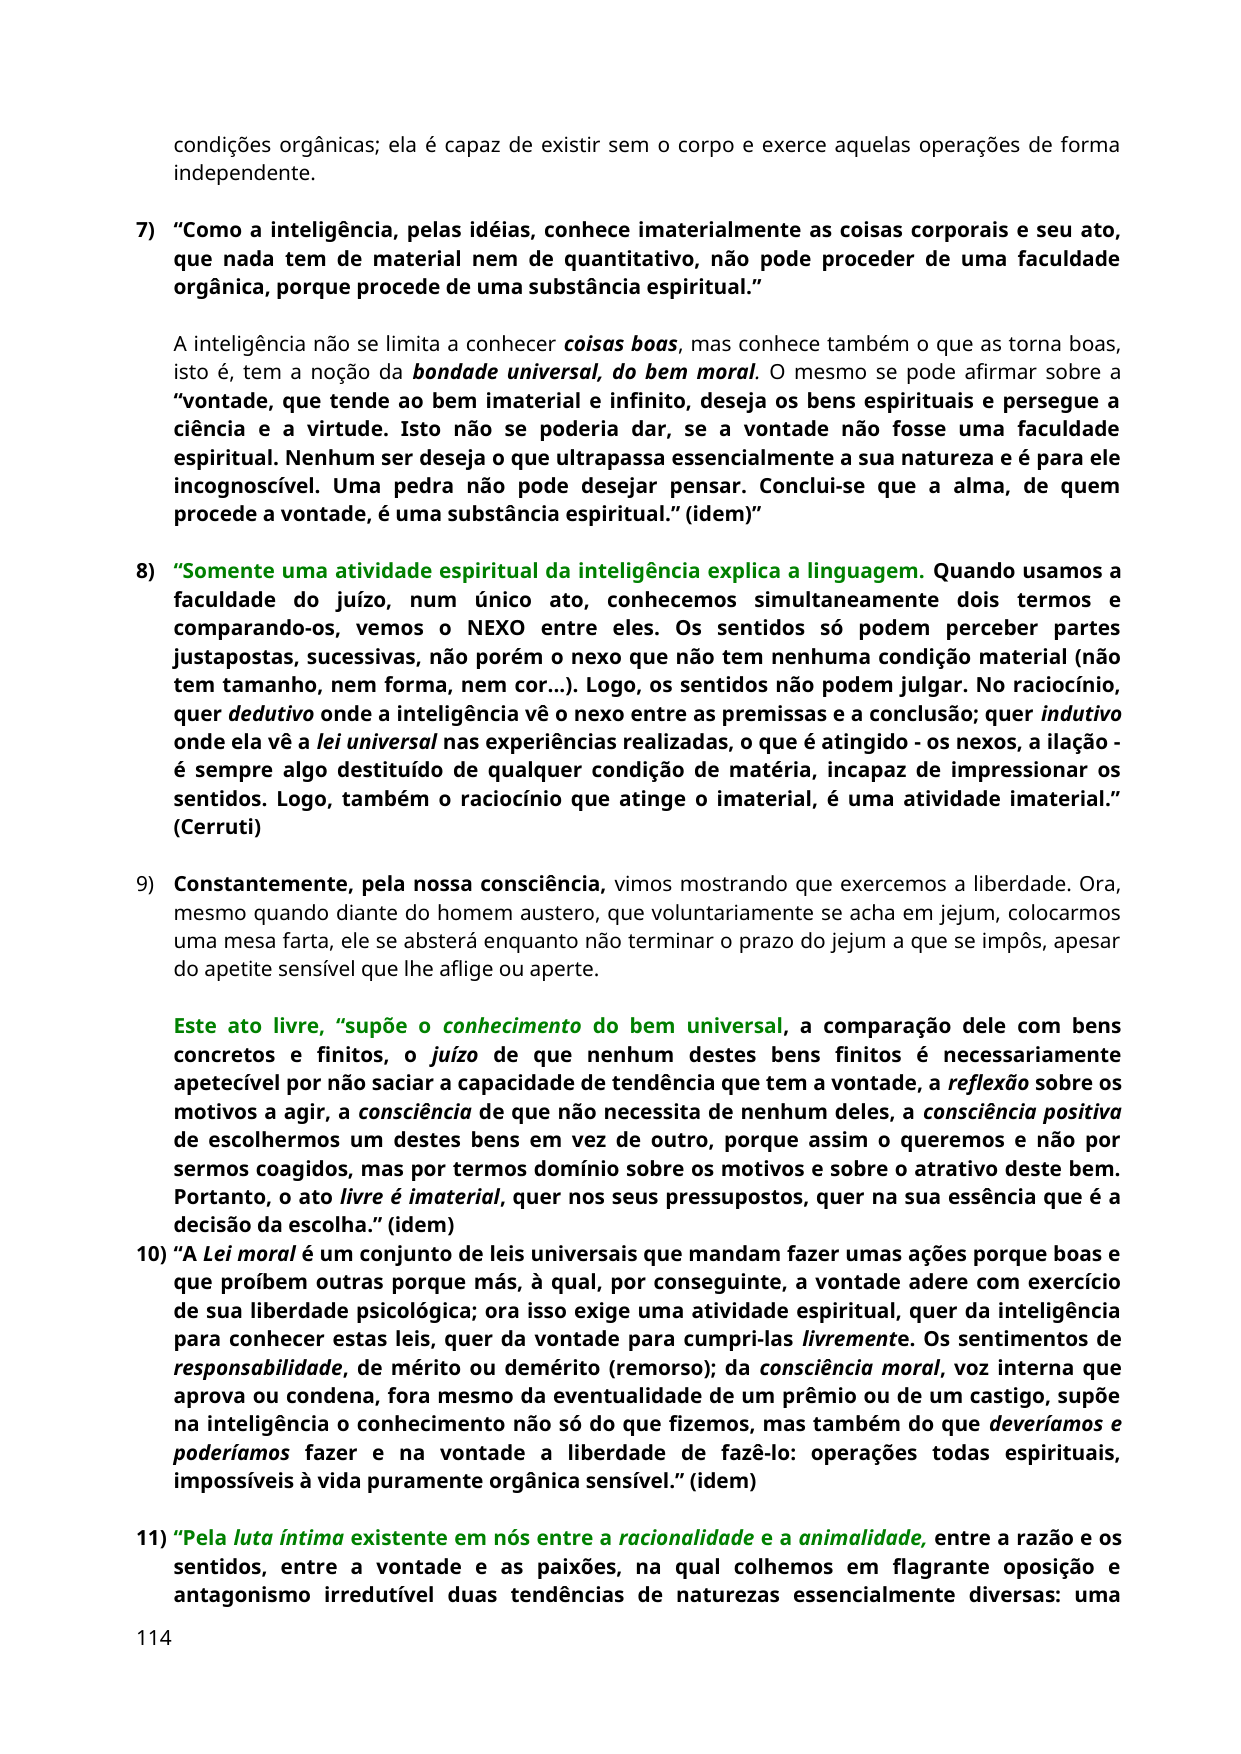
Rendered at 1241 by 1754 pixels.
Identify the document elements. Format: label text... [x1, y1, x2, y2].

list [136, 130, 1122, 187]
list “Somente uma atividade espiritual da inteligência explica a linguagem. Quando usamos a faculdade do juízo, num único ato, conhecemos simultaneamente dois termos e comparando-os, vemos o NEXO entre eles. Os sentidos só podem perceber partes justapostas, sucessivas, não porém o nexo que não tem nenhuma condição material (não tem tamanho, nem forma, nem cor...). Logo, os sentidos não podem julgar. No raciocínio, quer dedutivo onde a inteligência vê o nexo entre as premissas e a conclusão; quer indutivo onde ela vê a lei universal nas experiências realizadas, o que é atingido - os nexos, a ilação - é sempre algo destituído de qualquer condição de matéria, incapaz de impressionar os sentidos. Logo, também o raciocínio que atinge o imaterial, é uma atividade imaterial.” (Cerruti) [136, 556, 1122, 841]
text Este ato livre, “supõe o conhecimento do bem universal, a comparação dele com bens concretos e finitos, o juízo de que nenhum destes bens finitos é necessariamente apetecível por não saciar a capacidade de tendência que tem a vontade, a reflexão sobre os motivos a agir, a consciência de que não necessita de nenhum deles, a consciência positiva de escolhermos um destes bens em vez de outro, porque assim o queremos e não por sermos coagidos, mas por termos domínio sobre os motivos e sobre o atrativo deste bem. Portanto, o ato livre é imaterial, quer nos seus pressupostos, quer na sua essência que é a decisão da escolha.” (idem) [173, 1011, 1122, 1239]
text A inteligência não se limita a conhecer coisas boas, mas conhece também o que as torna boas, isto é, tem a noção da bondade universal, do bem moral. O mesmo se pode afirmar sobre a “vontade, que tende ao bem imaterial e infinito, deseja os bens espirituais e persegue a ciência e a virtude. Isto não se poderia dar, se a vontade não fosse uma faculdade espiritual. Nenhum ser deseja o que ultrapassa essencialmente a sua natureza e é para ele incognoscível. Uma pedra não pode desejar pensar. Conclui-se que a alma, de quem procede a vontade, é uma substância espiritual.” (idem)” [173, 329, 1122, 528]
list Constantemente, pela nossa consciência, vimos mostrando que exercemos a liberdade. Ora, mesmo quando diante do homem austero, que voluntariamente se acha em jejum, colocarmos uma mesa farta, ele se absterá enquanto não terminar o prazo do jejum a que se impôs, apesar do apetite sensível que lhe aflige ou aperte. [136, 869, 1122, 983]
list “Como a inteligência, pelas idéias, conhece imaterialmente as coisas corporais e seu ato, que nada tem de material nem de quantitativo, não pode proceder de uma faculdade orgânica, porque procede de uma substância espiritual.” [136, 215, 1122, 301]
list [136, 1523, 1122, 1609]
list “A Lei moral é um conjunto de leis universais que mandam fazer umas ações porque boas e que proíbem outras porque más, à qual, por conseguinte, a vontade adere com exercício de sua liberdade psicológica; ora isso exige uma atividade espiritual, quer da inteligência para conhecer estas leis, quer da vontade para cumpri-las livremente. Os sentimentos de responsabilidade, de mérito ou demérito (remorso); da consciência moral, voz interna que aprova ou condena, fora mesmo da eventualidade de um prêmio ou de um castigo, supõe na inteligência o conhecimento não só do que fizemos, mas também do que deveríamos e poderíamos fazer e na vontade a liberdade de fazê-lo: operações todas espirituais, impossíveis à vida puramente orgânica sensível.” (idem) [136, 1239, 1122, 1495]
